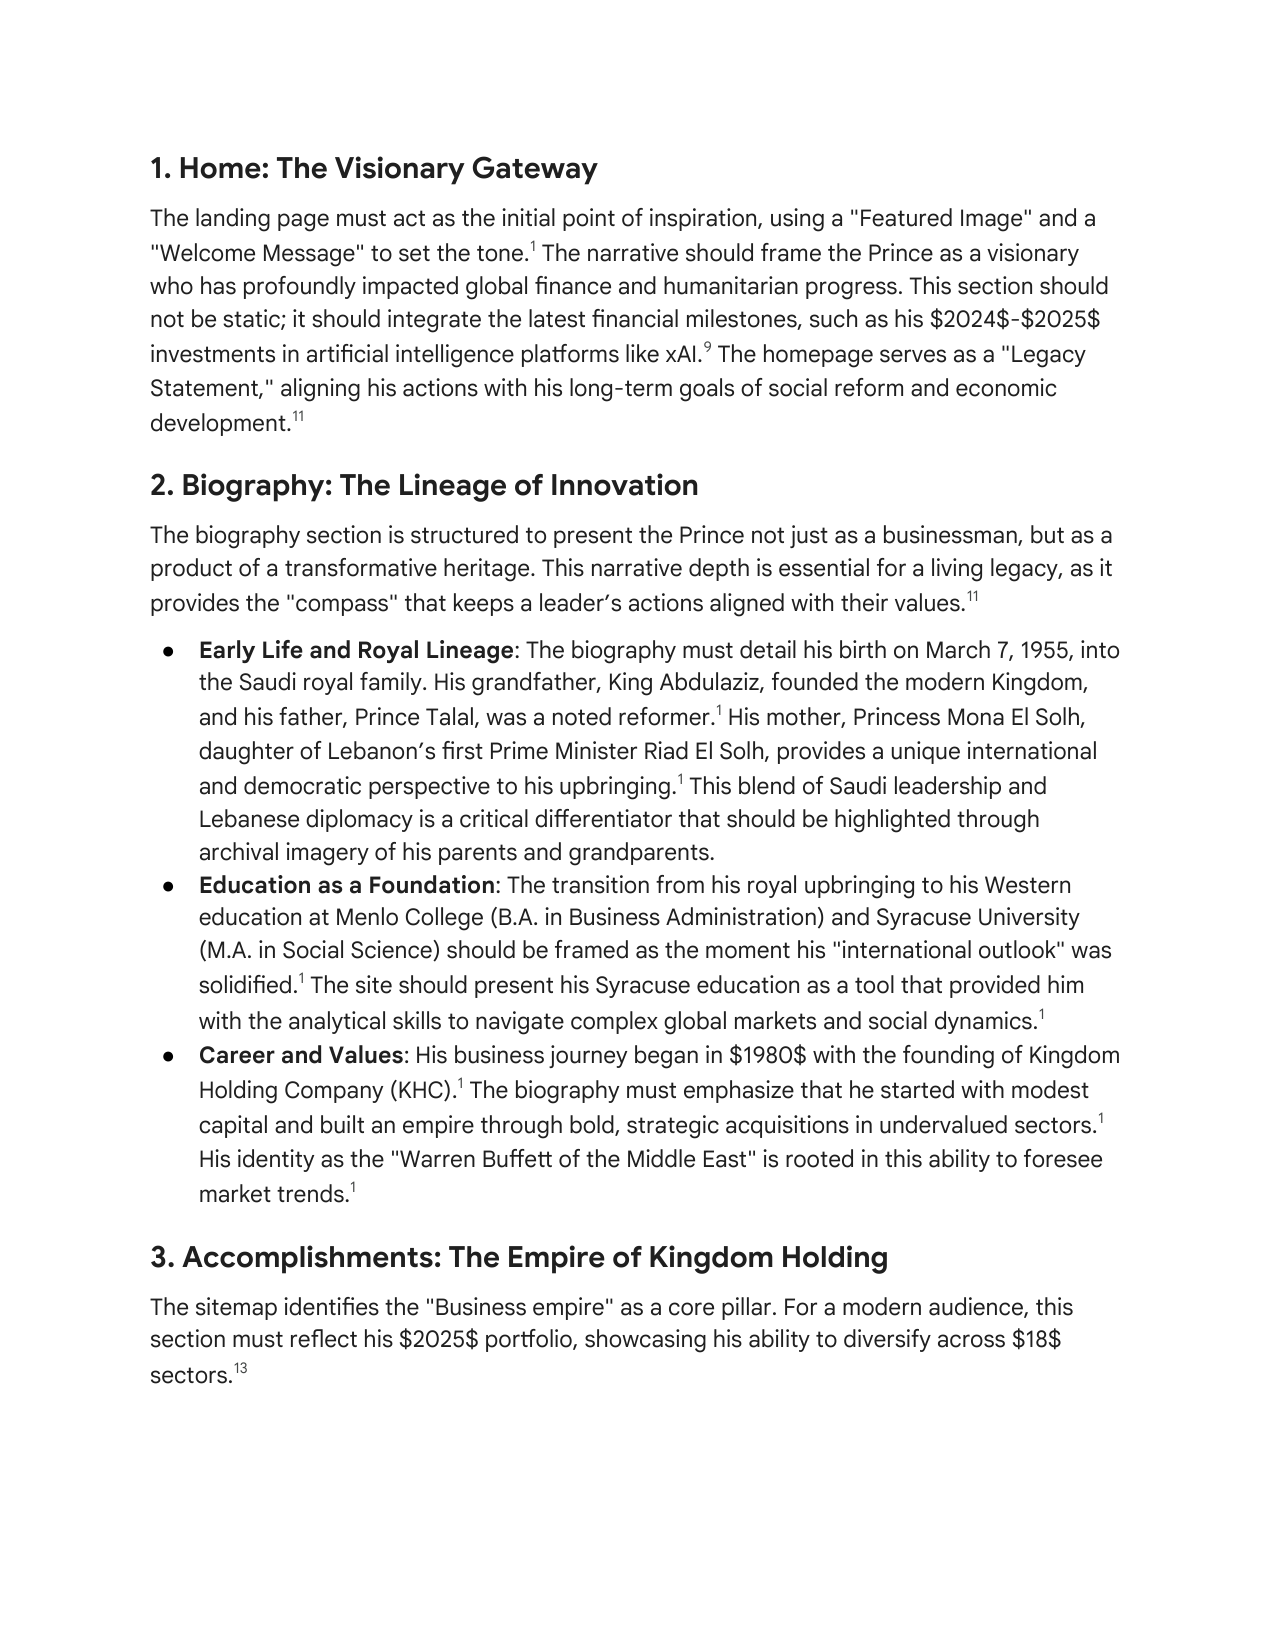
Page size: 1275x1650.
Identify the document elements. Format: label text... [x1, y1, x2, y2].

text The landing page must act as the initial point of inspiration, using a "Featured Image" and a "Welcome Message" to set the tone.1 The narrative should frame the Prince as a visionary who has profoundly impacted global finance and humanitarian progress. This section should not be static; it should integrate the latest financial milestones, such as his $2024$-$2025$ investments in artificial intelligence platforms like xAI.9 The homepage serves as a "Legacy Statement," aligning his actions with his long-term goals of social reform and economic development.11 [150, 204, 1125, 438]
list Early Life and Royal Lineage: The biography must detail his birth on March 7, 1955, into the Saudi royal family. His grandfather, King Abdulaziz, founded the modern Kingdom, and his father, Prince Talal, was a noted reformer.1 His mother, Princess Mona El Solh, daughter of Lebanon’s first Prime Minister Riad El Solh, provides a unique international and democratic perspective to his upbringing.1 This blend of Saudi leadership and Lebanese diplomacy is a critical differentiator that should be highlighted through archival imagery of his parents and grandparents. [161, 636, 1125, 867]
text The biography section is structured to present the Prince not just as a businessman, but as a product of a transformative heritage. This narrative depth is essential for a living legacy, as it provides the "compass" that keeps a leader’s actions aligned with their values.11 [150, 522, 1125, 619]
list Career and Values: His business journey began in $1980$ with the founding of Kingdom Holding Company (KHC).1 The biography must emphasize that he started with modest capital and built an empire through bold, strategic acquisitions in undervalued sectors.1 His identity as the "Warren Buffett of the Middle East" is rooted in this ability to foresee market trends.1 [161, 1041, 1125, 1209]
subtitle 2. Biography: The Lineage of Innovation [150, 468, 1125, 504]
list Education as a Foundation: The transition from his royal upbringing to his Western education at Menlo College (B.A. in Business Administration) and Syracuse University (M.A. in Social Science) should be framed as the moment his "international outlook" was solidified.1 The site should present his Syracuse education as a tool that provided him with the analytical skills to navigate complex global markets and social dynamics.1 [161, 871, 1125, 1036]
subtitle 3. Accomplishments: The Empire of Kingdom Holding [150, 1239, 1125, 1275]
subtitle 1. Home: The Visionary Gateway [150, 150, 1125, 187]
text The sitemap identifies the "Business empire" as a core pillar. For a modern audience, this section must reflect his $2025$ portfolio, showcasing his ability to diversify across $18$ sectors.13 [150, 1293, 1125, 1390]
